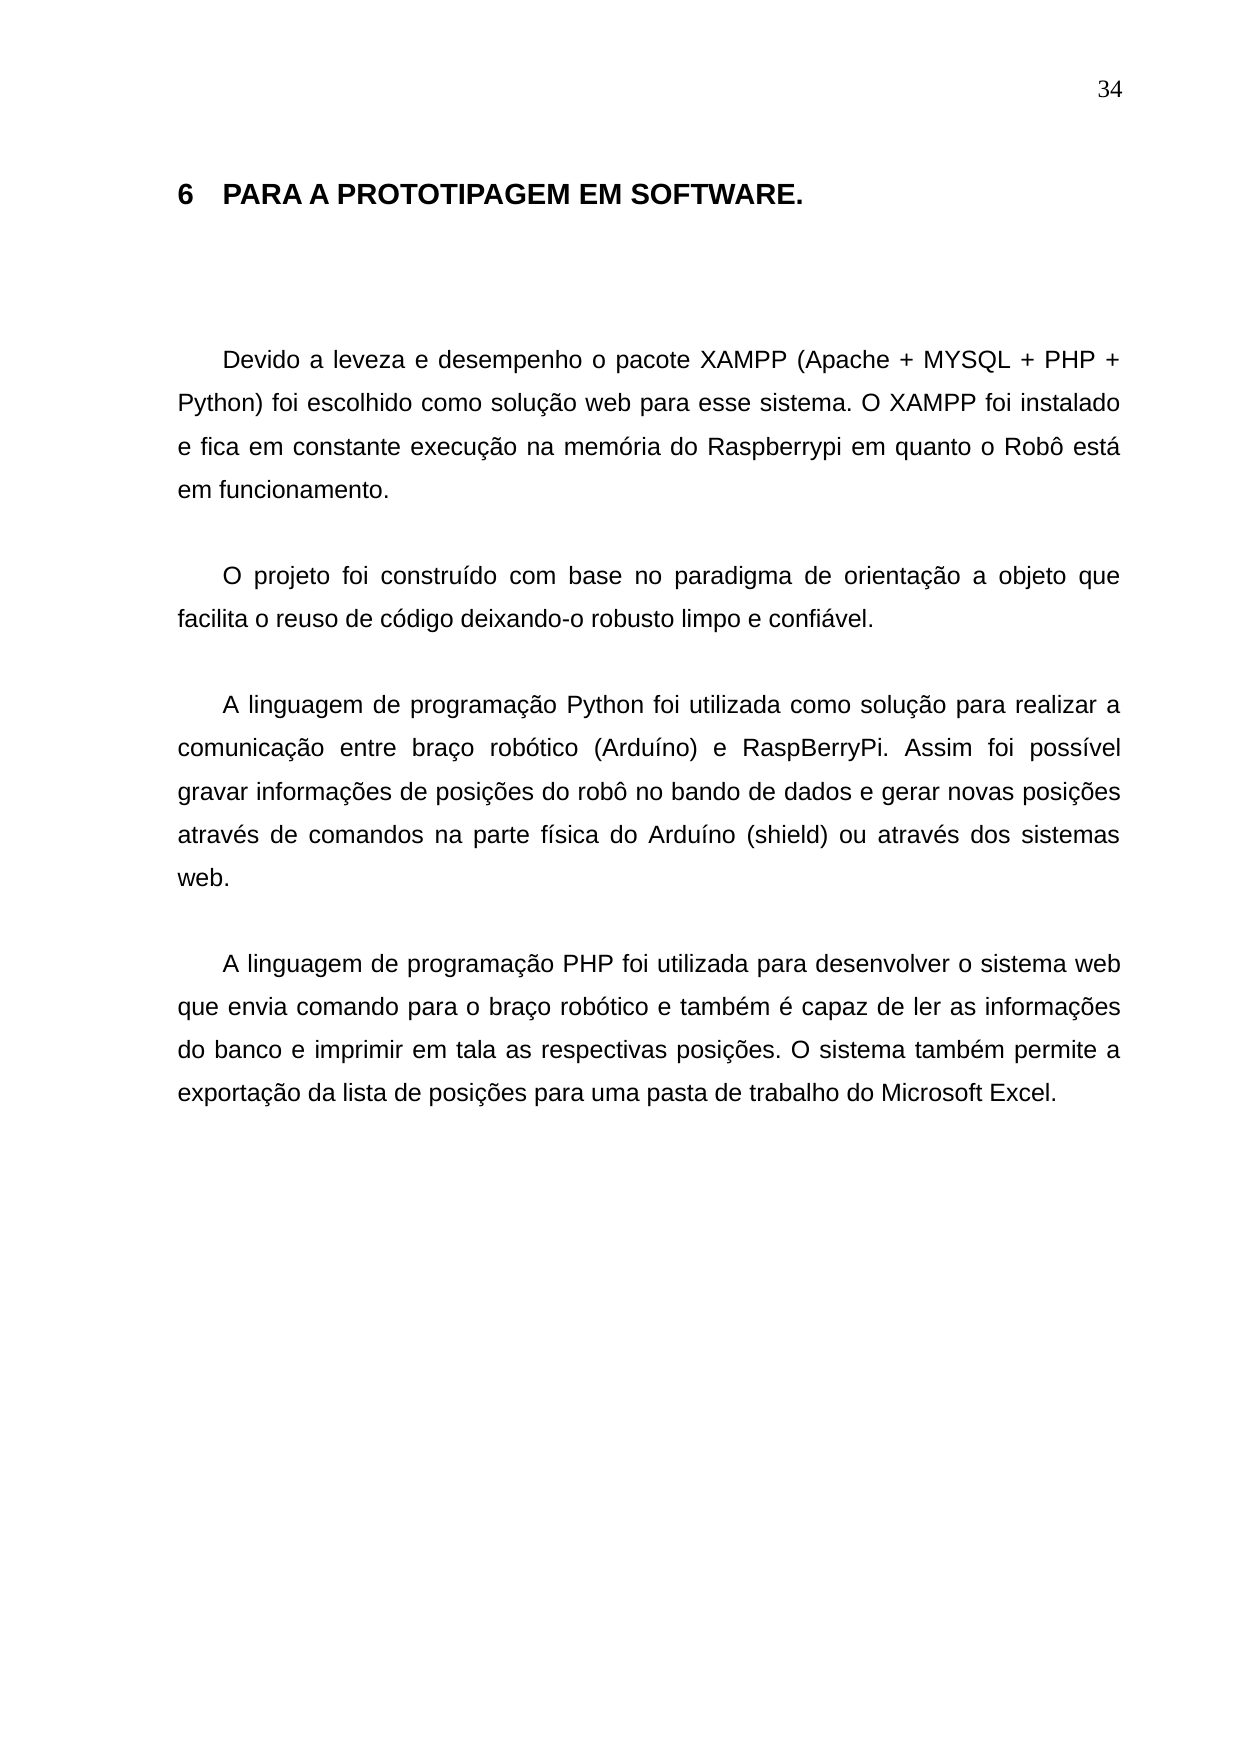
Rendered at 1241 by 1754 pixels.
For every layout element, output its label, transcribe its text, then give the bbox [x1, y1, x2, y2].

subtitle Para a prototipagem em software. [177, 177, 1122, 211]
text O projeto foi construído com base no paradigma de orientação a objeto que facilita o reuso de código deixando-o robusto limpo e confiável. [177, 561, 1122, 633]
text Devido a leveza e desempenho o pacote XAMPP (Apache + MYSQL + PHP + Python) foi escolhido como solução web para esse sistema. O XAMPP foi instalado e fica em constante execução na memória do Raspberrypi em quanto o Robô está em funcionamento. [177, 345, 1122, 503]
text A linguagem de programação PHP foi utilizada para desenvolver o sistema web que envia comando para o braço robótico e também é capaz de ler as informações do banco e imprimir em tala as respectivas posições. O sistema também permite a exportação da lista de posições para uma pasta de trabalho do Microsoft Excel. [177, 949, 1122, 1107]
text A linguagem de programação Python foi utilizada como solução para realizar a comunicação entre braço robótico (Arduíno) e RaspBerryPi. Assim foi possível gravar informações de posições do robô no bando de dados e gerar novas posições através de comandos na parte física do Arduíno (shield) ou através dos sistemas web. [177, 690, 1122, 891]
